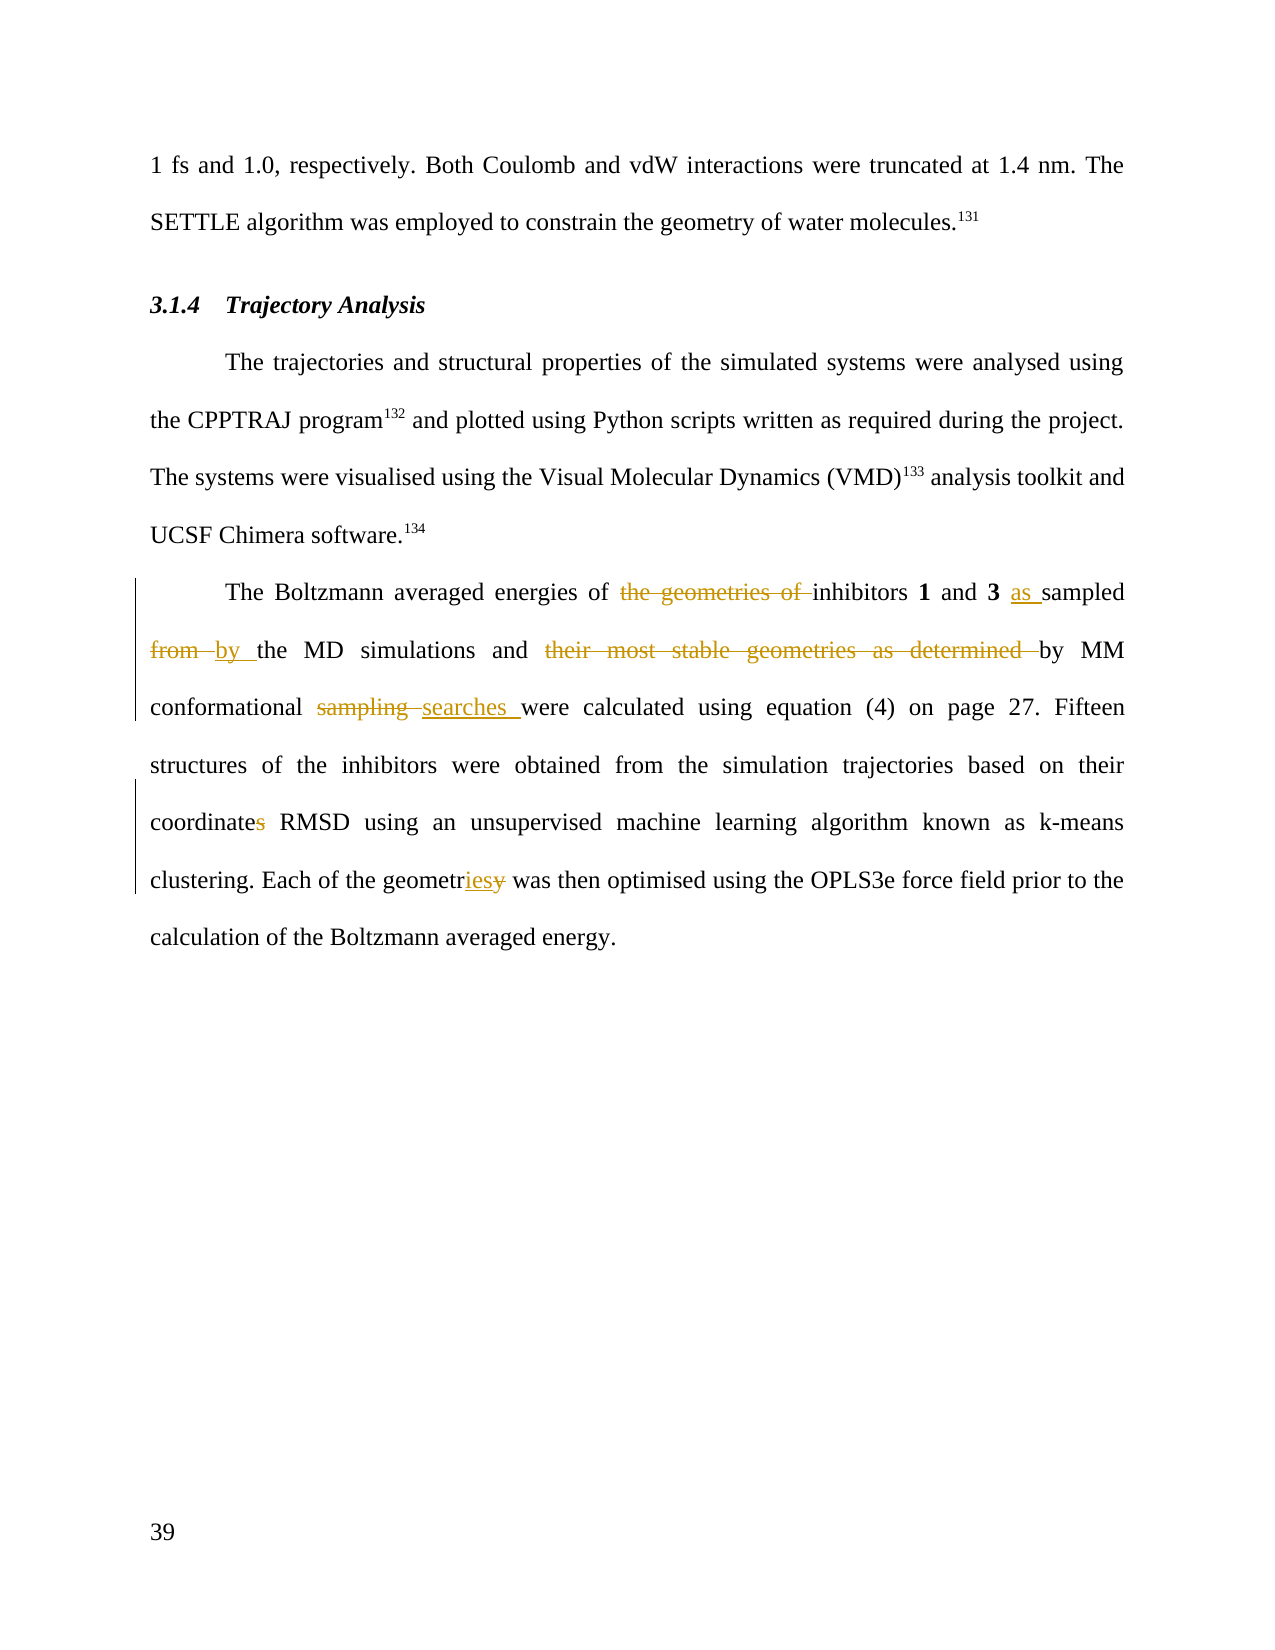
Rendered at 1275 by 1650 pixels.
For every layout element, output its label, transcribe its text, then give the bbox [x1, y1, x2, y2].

text The trajectories and structural properties of the simulated systems were analysed using the CPPTRAJ program132 and plotted using Python scripts written as required during the project. The systems were visualised using the Visual Molecular Dynamics (VMD)133 analysis toolkit and UCSF Chimera software.134 [150, 347, 1125, 549]
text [150, 150, 1125, 236]
text The Boltzmann averaged energies of inhibitors 1 and 3 sampled the MD simulations and by MM conformational were calculated using equation (4) on page 27. Fifteen structures of the inhibitors were obtained from the simulation trajectories based on their coordinate RMSD using an unsupervised machine learning algorithm known as k-means clustering. Each of the geometr was then optimised using the OPLS3e force field prior to the calculation of the Boltzmann averaged energy. [150, 577, 1125, 951]
subtitle Trajectory Analysis [150, 290, 1125, 319]
